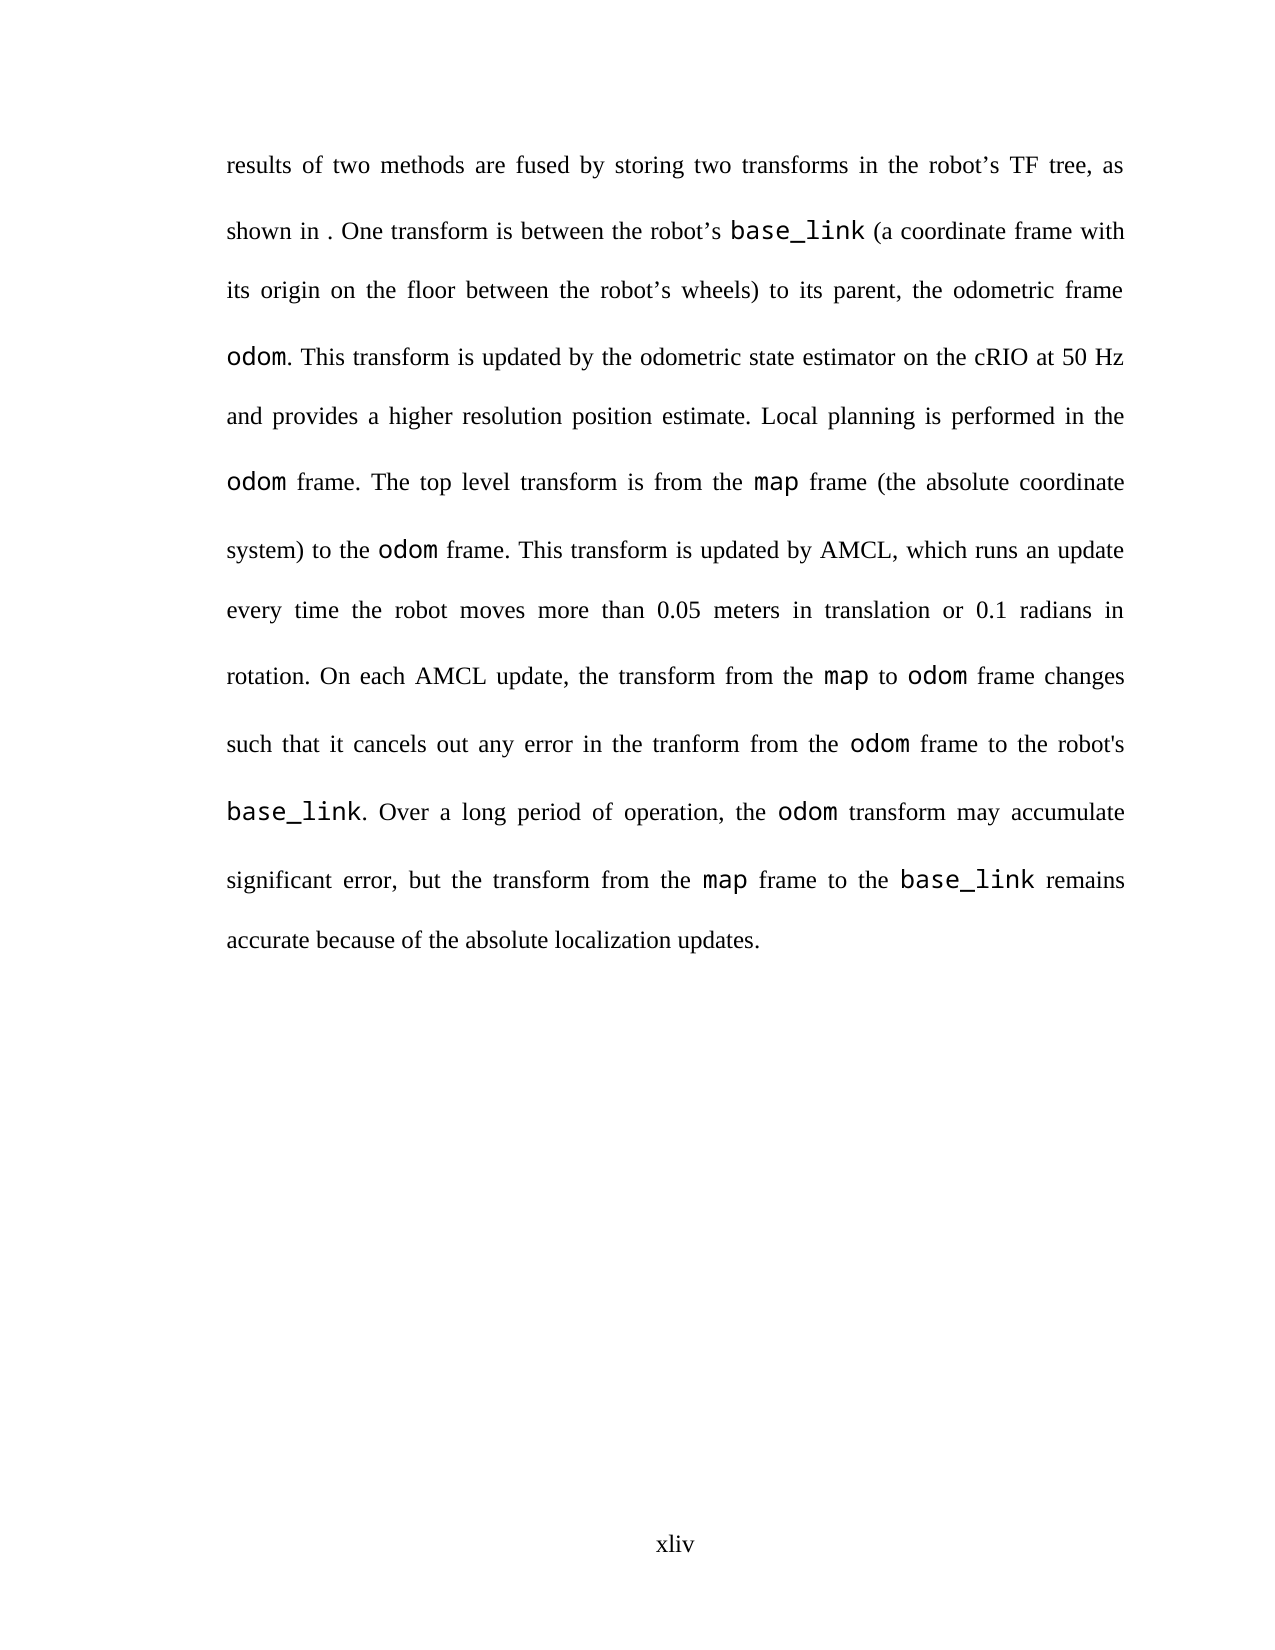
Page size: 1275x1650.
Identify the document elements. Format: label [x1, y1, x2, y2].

text [226, 150, 1125, 954]
